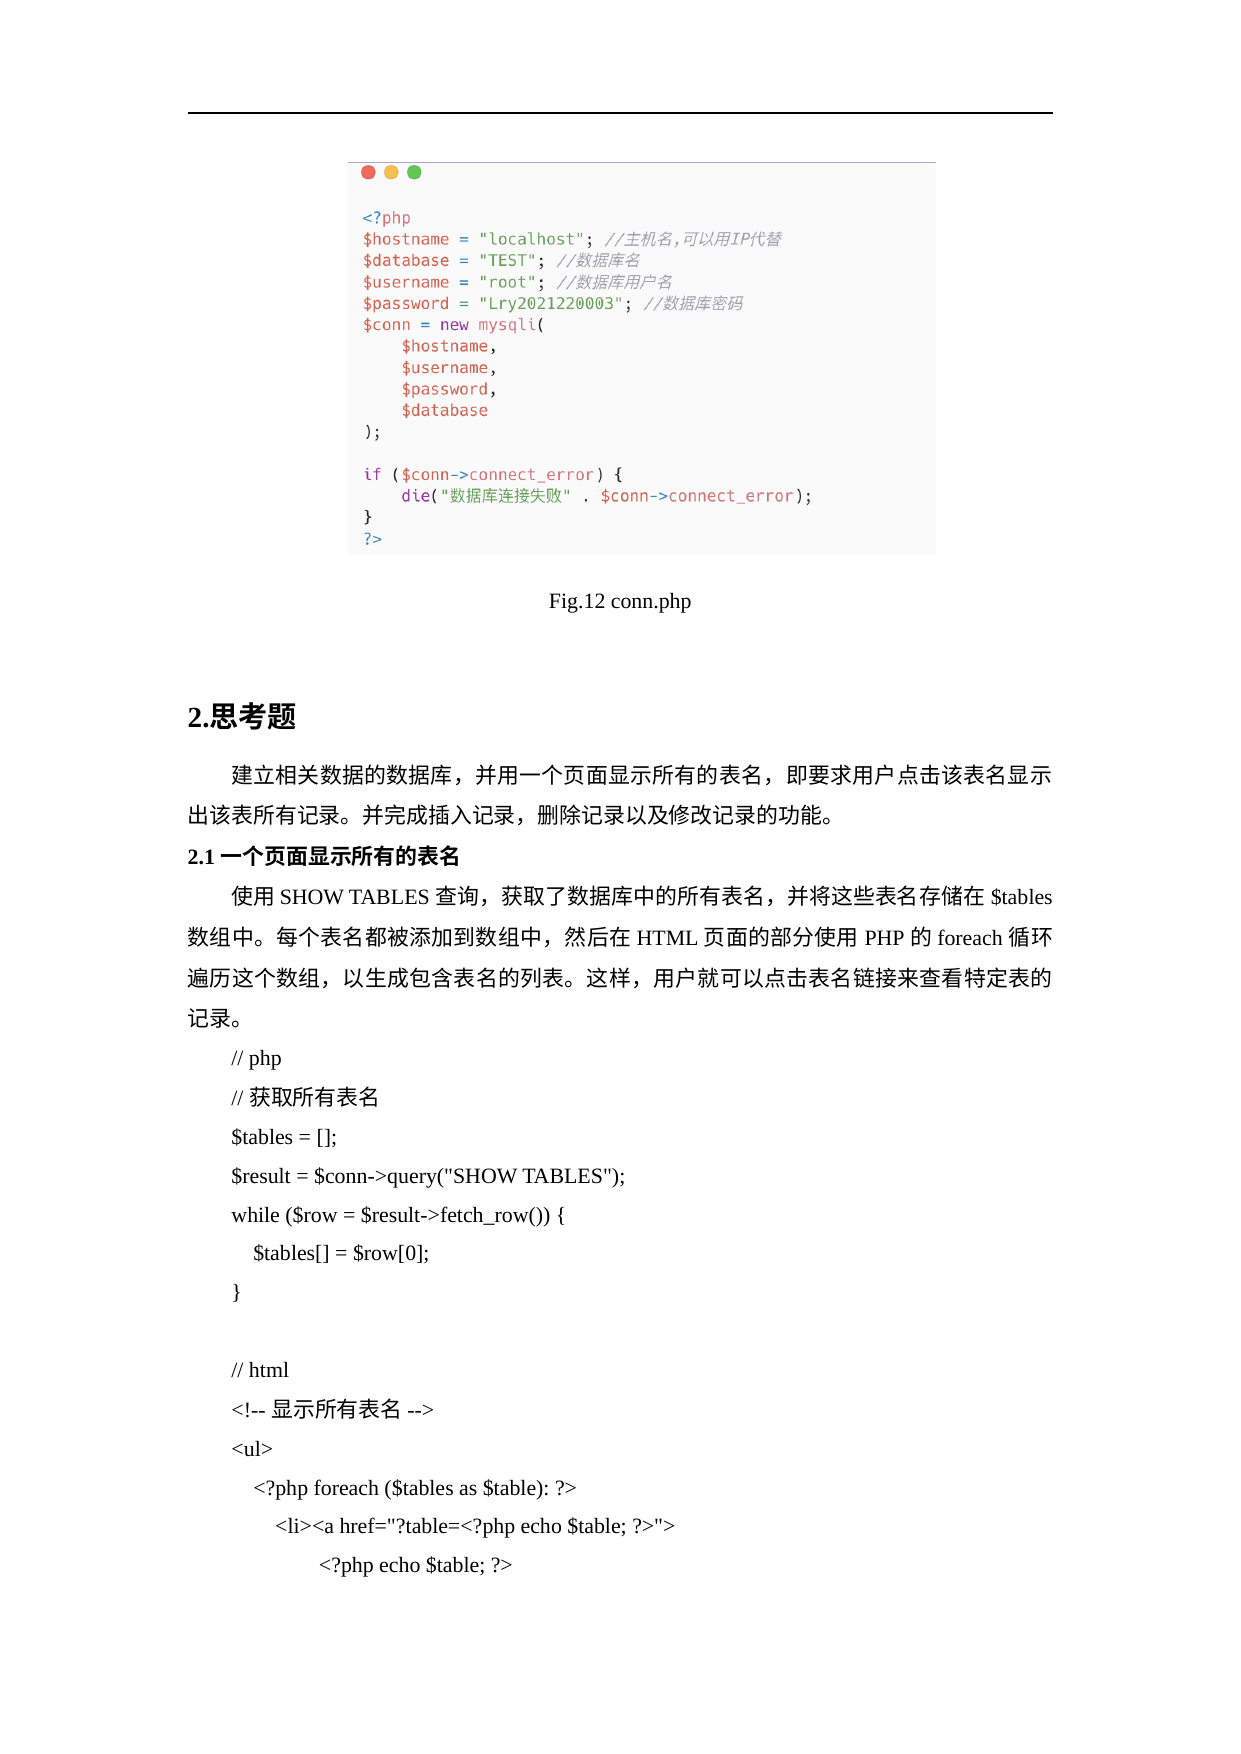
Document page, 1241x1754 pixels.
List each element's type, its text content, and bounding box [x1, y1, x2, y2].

text 2.1 一个页面显示所有的表名 [187, 838, 1053, 871]
text 2.思考题 [187, 682, 1053, 747]
picture [348, 162, 936, 555]
text $tables[] = $row[0]; [187, 1237, 1053, 1269]
text while ($row = $result->fetch_row()) { [187, 1198, 1053, 1230]
text <?php echo $table; ?> [187, 1548, 1053, 1581]
text <li><a href="?table=<?php echo $table; ?>"> [187, 1509, 1053, 1542]
text Fig.12 conn.php [187, 584, 1053, 617]
text <ul> [187, 1432, 1053, 1464]
text // html [187, 1353, 1053, 1385]
text // php [187, 1041, 1053, 1074]
text // 获取所有表名 [187, 1080, 1053, 1112]
text 建立相关数据的数据库，并用一个页面显示所有的表名，即要求用户点击该表名显示出该表所有记录。并完成插入记录，删除记录以及修改记录的功能。 [187, 757, 1053, 831]
text 使用SHOW TABLES 查询，获取了数据库中的所有表名，并将这些表名存储在 $tables 数组中。每个表名都被添加到数组中，然后在 HTML 页面的部分使用 PHP 的 foreach 循环遍历这个数组，以生成包含表名的列表。这样，用户就可以点击表名链接来查看特定表的记录。 [187, 879, 1053, 1033]
text } [187, 1275, 1053, 1308]
text <!-- 显示所有表名 --> [187, 1392, 1053, 1424]
text <?php foreach ($tables as $table): ?> [187, 1471, 1053, 1503]
text $tables = []; [187, 1120, 1053, 1153]
text $result = $conn->query("SHOW TABLES"); [187, 1159, 1053, 1192]
